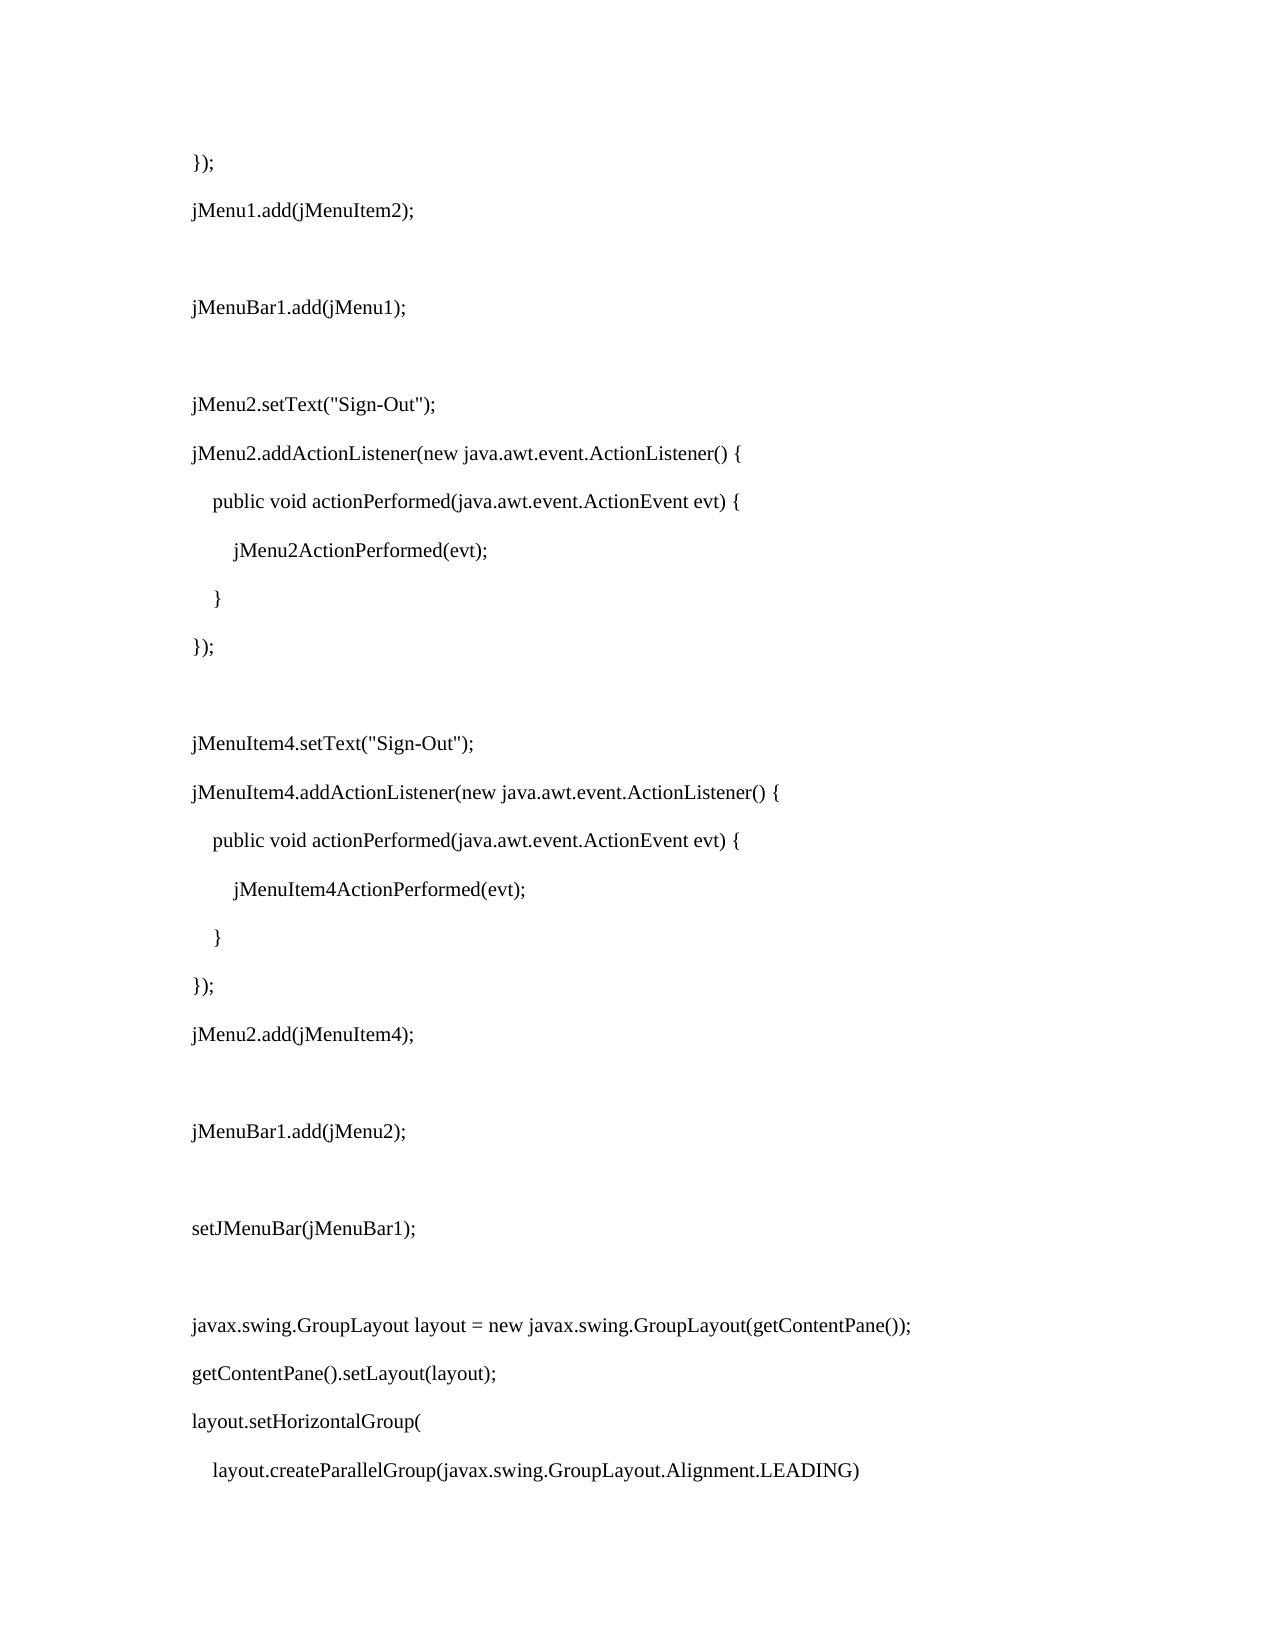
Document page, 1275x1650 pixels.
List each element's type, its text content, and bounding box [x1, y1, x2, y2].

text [150, 489, 1125, 513]
text jMenu2.addActionListener(new java.awt.event.ActionListener() { [150, 441, 1125, 465]
text layout.setHorizontalGroup( [150, 1409, 1125, 1433]
text }); [150, 634, 1125, 658]
text public void actionPerformed(java.awt.event.ActionEvent evt) { [150, 828, 1125, 852]
text jMenu2.setText("Sign-Out"); [150, 392, 1125, 416]
text } [150, 586, 1125, 610]
text jMenuItem4.setText("Sign-Out"); [150, 731, 1125, 755]
text jMenu1.add(jMenuItem2); [150, 198, 1125, 222]
text jMenuItem4ActionPerformed(evt); [150, 877, 1125, 901]
text javax.swing.GroupLayout layout = new javax.swing.GroupLayout(getContentPane()); [150, 1312, 1125, 1337]
text jMenu2.add(jMenuItem4); [150, 1022, 1125, 1046]
text jMenu2ActionPerformed(evt); [150, 537, 1125, 562]
text getContentPane().setLayout(layout); [150, 1361, 1125, 1385]
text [150, 1458, 1125, 1482]
text }); [150, 973, 1125, 997]
text setJMenuBar(jMenuBar1); [150, 1216, 1125, 1240]
text } [150, 925, 1125, 949]
text jMenuBar1.add(jMenu1); [150, 295, 1125, 319]
text }); [150, 150, 1125, 174]
text jMenuItem4.addActionListener(new java.awt.event.ActionListener() { [150, 780, 1125, 804]
text jMenuBar1.add(jMenu2); [150, 1119, 1125, 1143]
